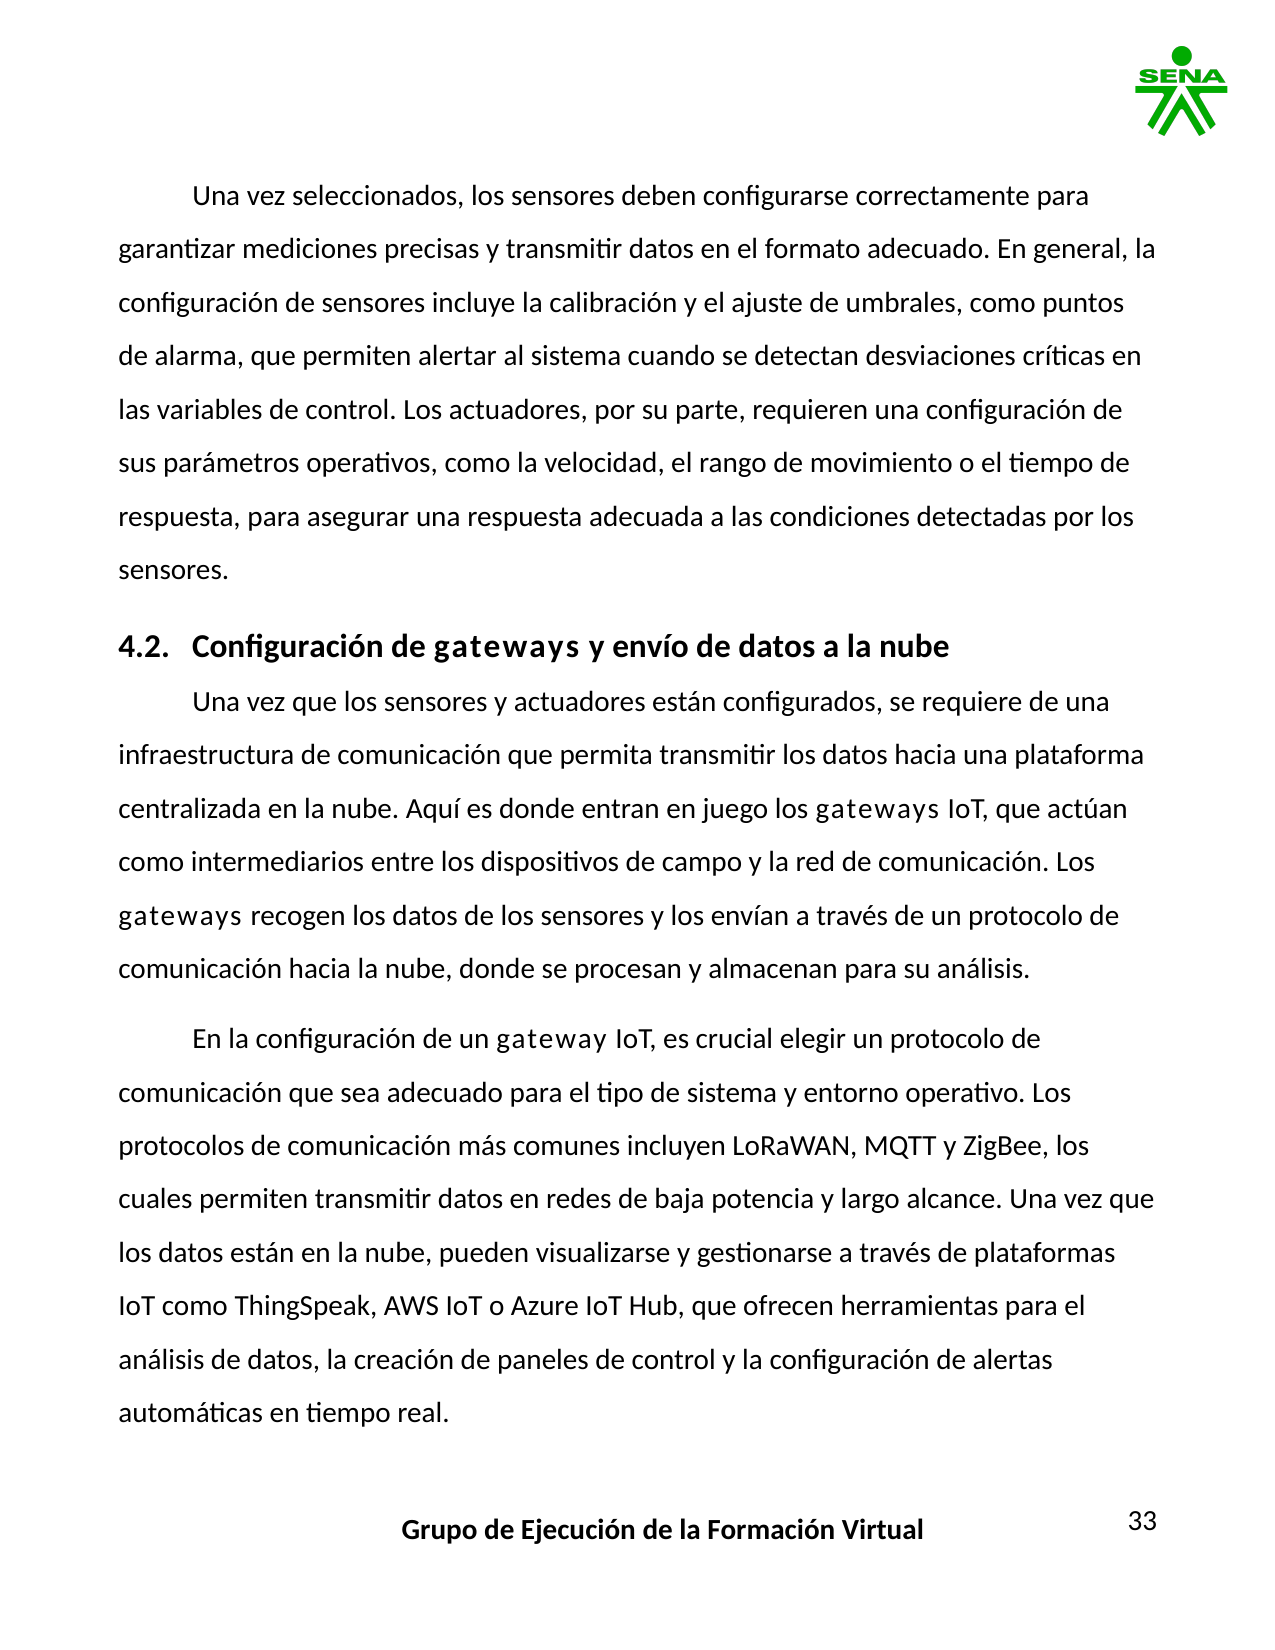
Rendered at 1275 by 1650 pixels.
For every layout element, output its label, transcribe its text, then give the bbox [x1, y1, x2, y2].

text Una vez que los sensores y actuadores están configurados, se requiere de una infraestructura de comunicación que permita transmitir los datos hacia una plataforma centralizada en la nube. Aquí es donde entran en juego los gateways IoT, que actúan como intermediarios entre los dispositivos de campo y la red de comunicación. Los gateways recogen los datos de los sensores y los envían a través de un protocolo de comunicación hacia la nube, donde se procesan y almacenan para su análisis. [118, 683, 1157, 986]
picture [1135, 46, 1228, 136]
text En la configuración de un gateway IoT, es crucial elegir un protocolo de comunicación que sea adecuado para el tipo de sistema y entorno operativo. Los protocolos de comunicación más comunes incluyen LoRaWAN, MQTT y ZigBee, los cuales permiten transmitir datos en redes de baja potencia y largo alcance. Una vez que los datos están en la nube, pueden visualizarse y gestionarse a través de plataformas IoT como ThingSpeak, AWS IoT o Azure IoT Hub, que ofrecen herramientas para el análisis de datos, la creación de paneles de control y la configuración de alertas automáticas en tiempo real. [118, 1020, 1157, 1430]
text Una vez seleccionados, los sensores deben configurarse correctamente para garantizar mediciones precisas y transmitir datos en el formato adecuado. En general, la configuración de sensores incluye la calibración y el ajuste de umbrales, como puntos de alarma, que permiten alertar al sistema cuando se detectan desviaciones críticas en las variables de control. Los actuadores, por su parte, requieren una configuración de sus parámetros operativos, como la velocidad, el rango de movimiento o el tiempo de respuesta, para asegurar una respuesta adecuada a las condiciones detectadas por los sensores. [118, 177, 1157, 587]
subtitle Configuración de gateways y envío de datos a la nube [118, 626, 1157, 666]
